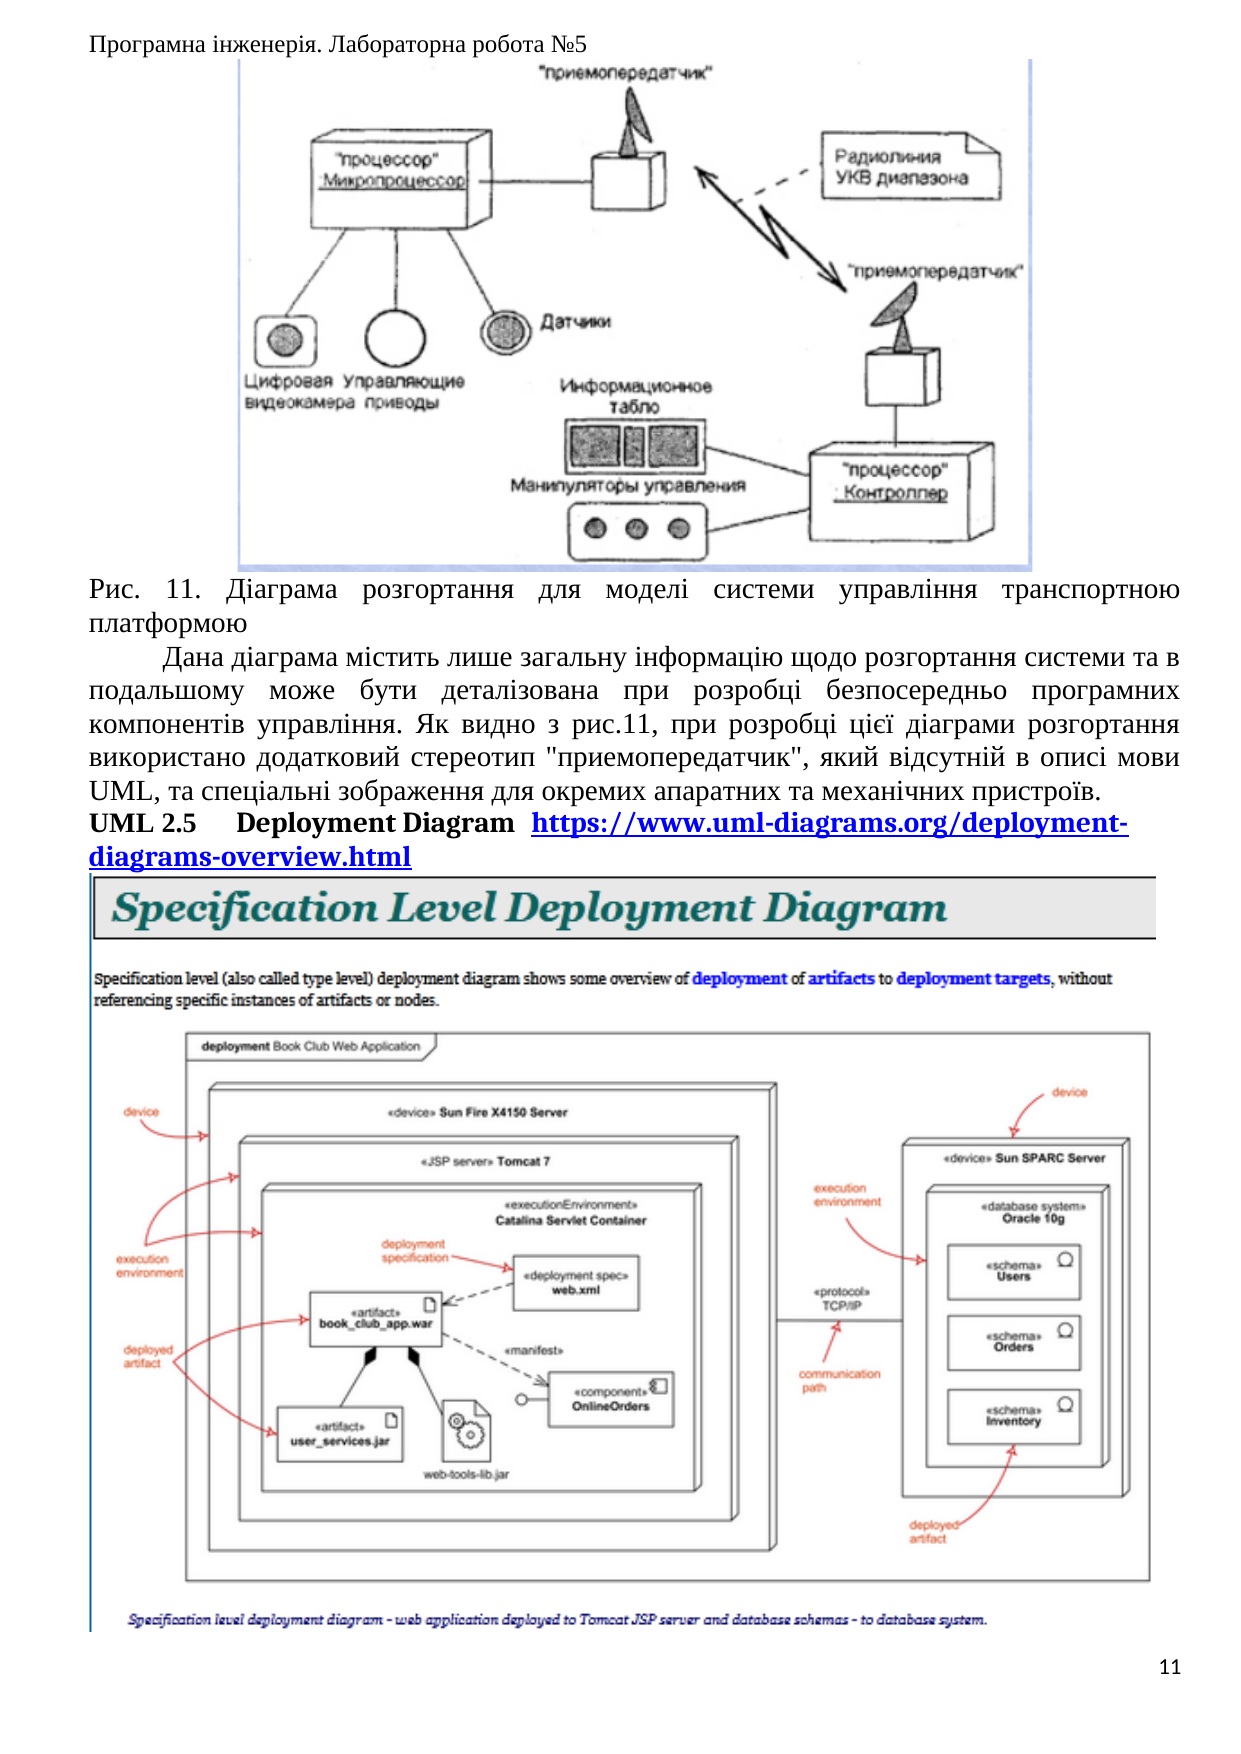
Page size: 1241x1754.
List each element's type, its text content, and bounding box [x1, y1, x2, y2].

subtitle UML 2.5 Deployment Diagram https://www.uml-diagrams.org/deployment-diagrams-overview.html [89, 806, 1181, 873]
picture [237, 59, 1033, 572]
picture [92, 873, 1156, 1632]
text Дана діаграма містить лише загальну інформацію щодо розгортання системи та в подальшому може бути деталізована при розробці безпосередньо програмних компонентів управління. Як видно з рис.11, при розробці цієї діаграми розгортання використано додатковий стереотип "приемопередатчик", який відсутній в описі мови UML, та спеціальні зображення для окремих апаратних та механічних пристроїв. [89, 639, 1181, 806]
text Рис. 11. Діаграма розгортання для моделі системи управління транспортною платформою [89, 572, 1181, 639]
